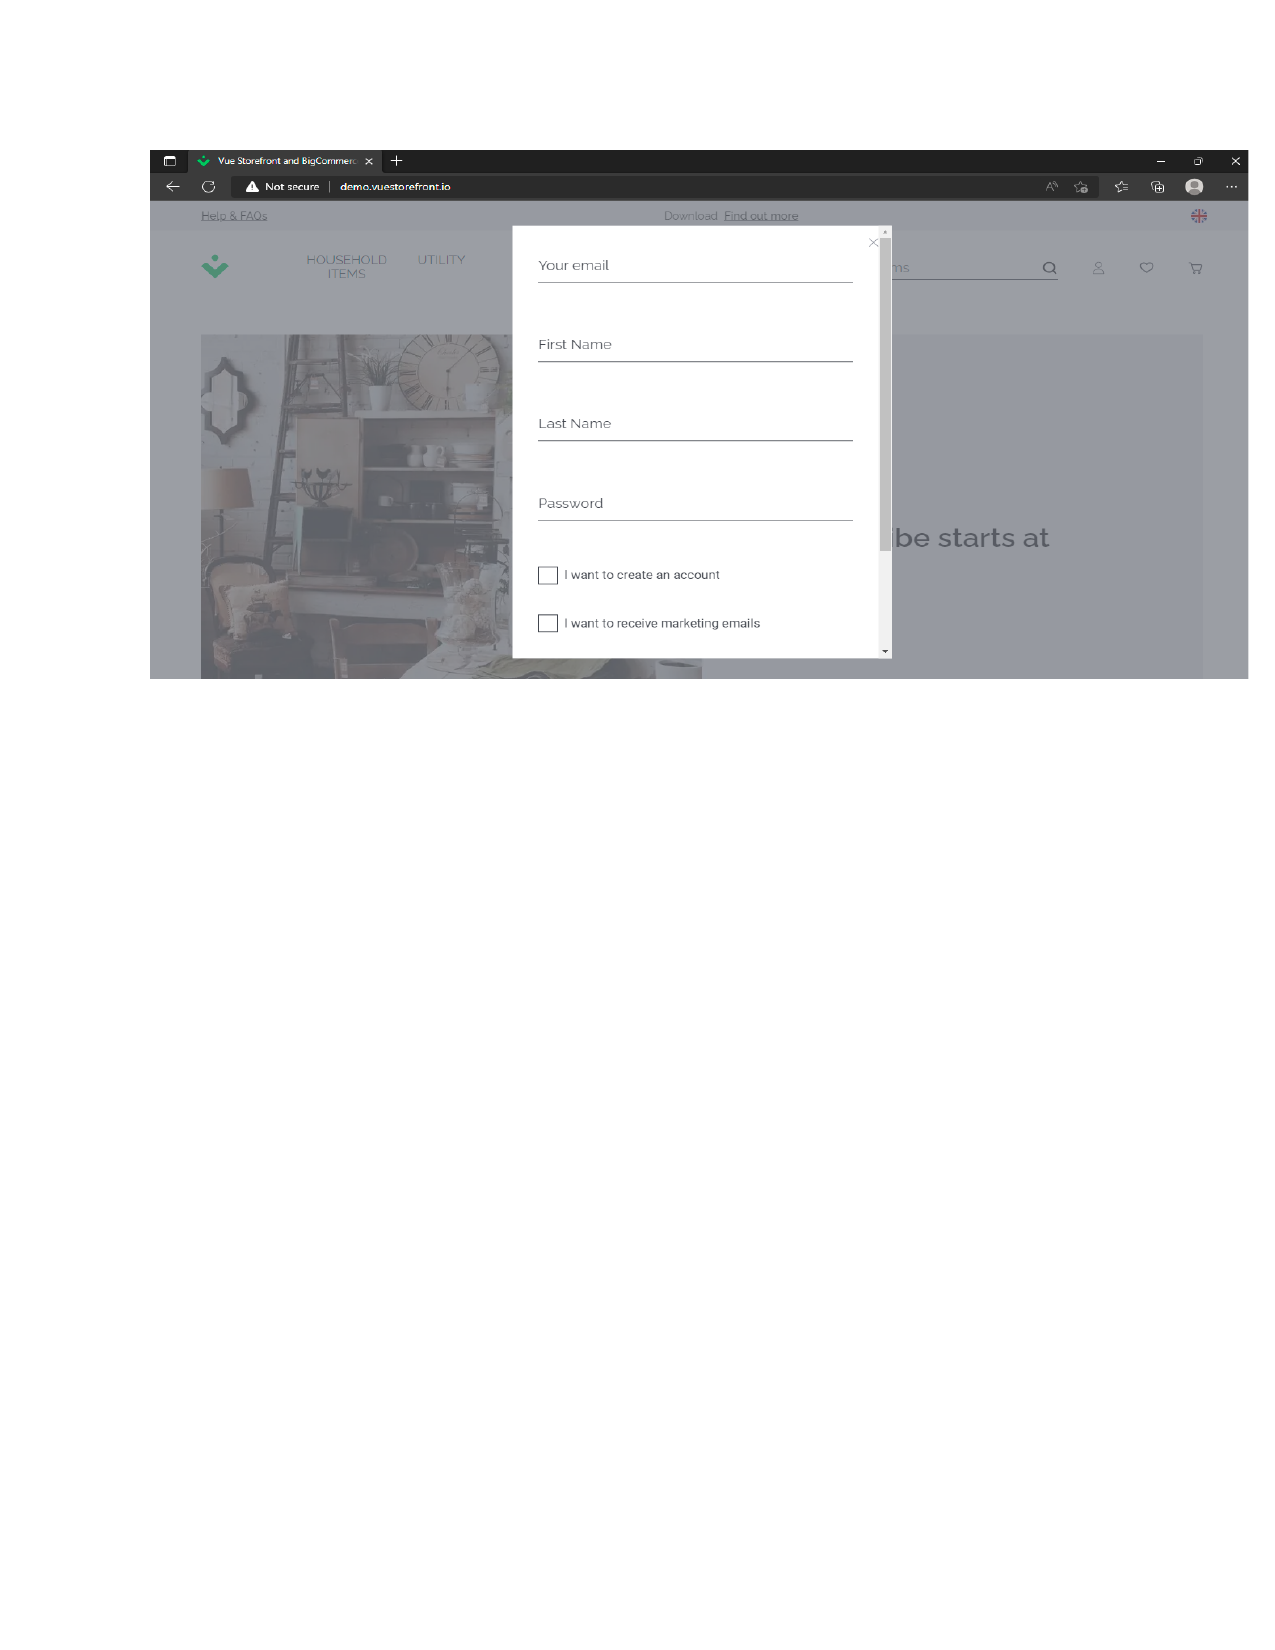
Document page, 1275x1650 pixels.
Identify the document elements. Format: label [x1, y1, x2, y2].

picture [150, 150, 1249, 679]
